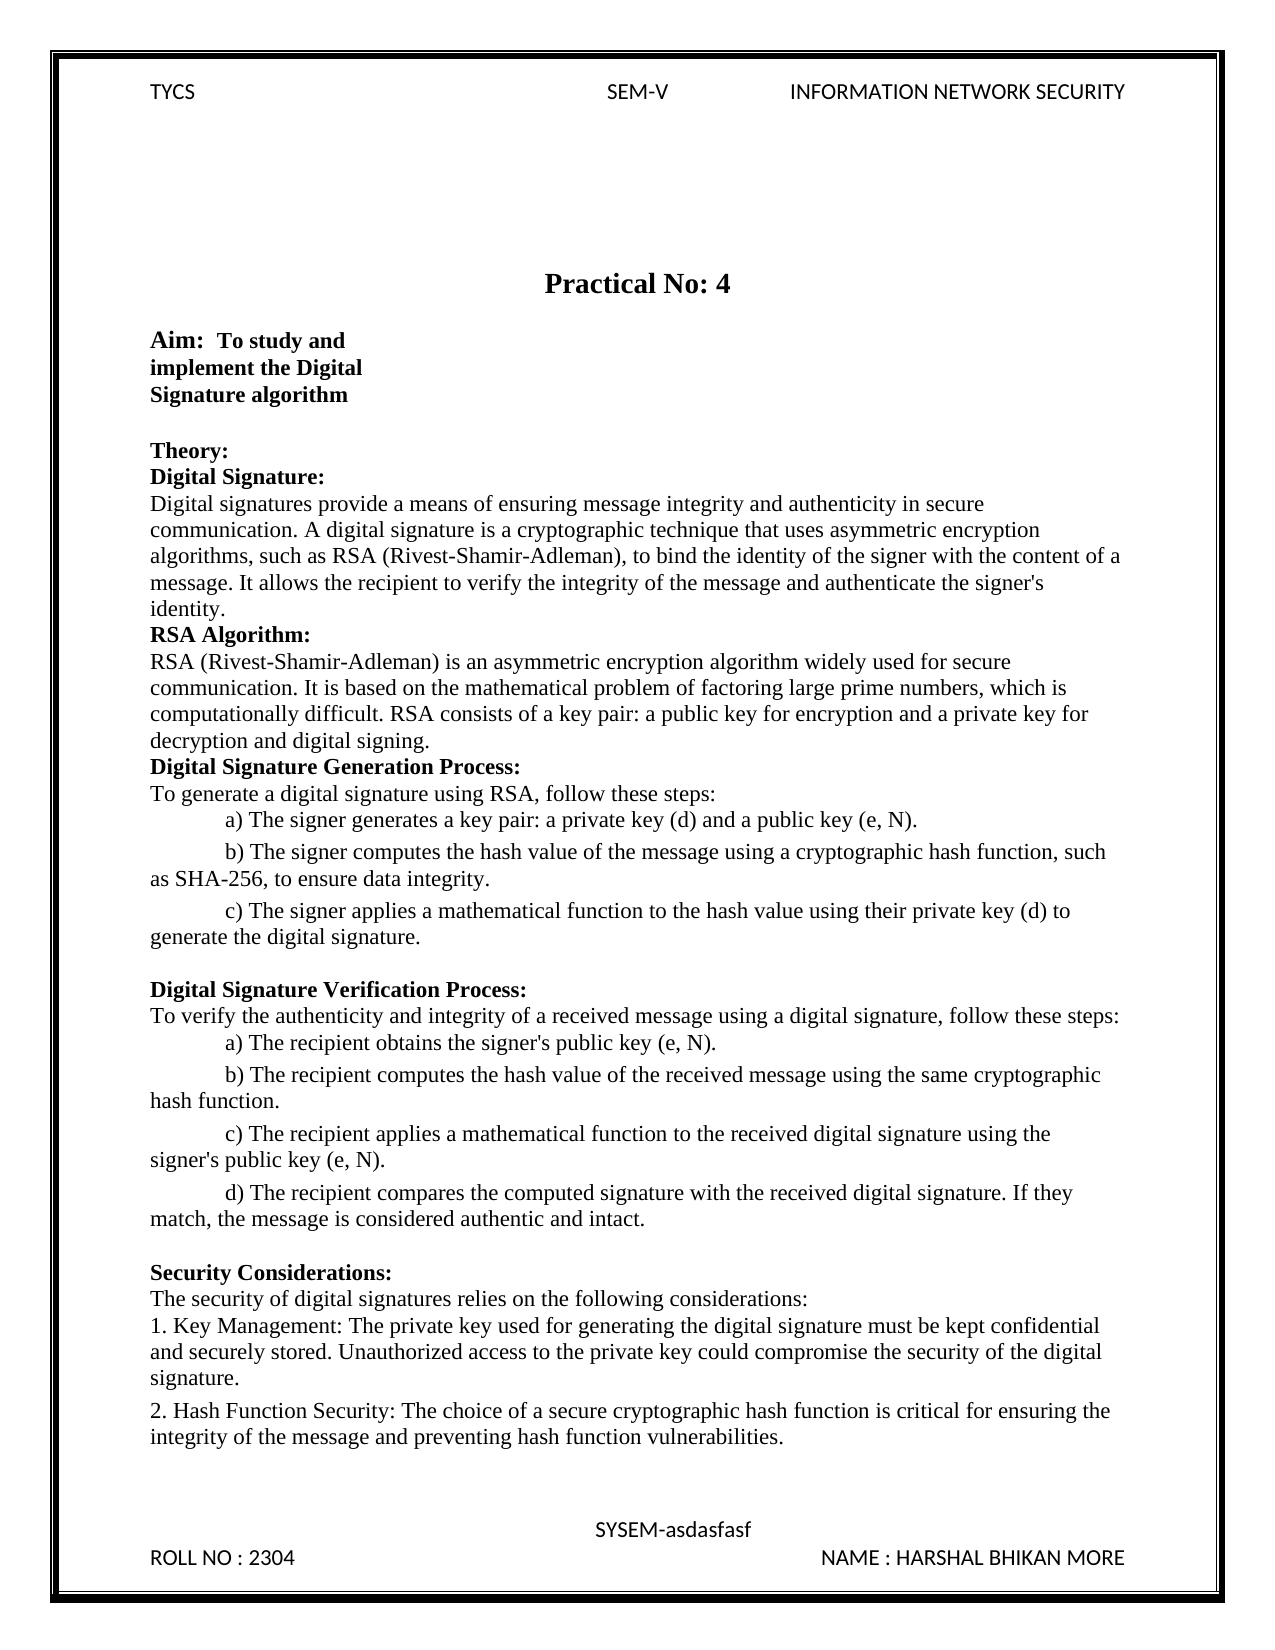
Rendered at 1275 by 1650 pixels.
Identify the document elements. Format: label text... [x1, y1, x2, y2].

text Practical No: 4 [153, 266, 1122, 300]
list c) The signer applies a mathematical function to the hash value using their private key (d) to generate the digital signature. [150, 897, 1122, 950]
list a) The recipient obtains the signer's public key (e, N). [150, 1029, 1122, 1055]
text RSA Algorithm: [150, 621, 1122, 648]
text 1. Key Management: The private key used for generating the digital signature must be kept confidential and securely stored. Unauthorized access to the private key could compromise the security of the digital signature. [150, 1312, 1122, 1391]
text 2. Hash Function Security: The choice of a secure cryptographic hash function is critical for ensuring the integrity of the message and preventing hash function vulnerabilities. [150, 1397, 1122, 1449]
list d) The recipient compares the computed signature with the received digital signature. If they match, the message is considered authentic and intact. [150, 1179, 1122, 1231]
text Digital signatures provide a means of ensuring message integrity and authenticity in secure communication. A digital signature is a cryptographic technique that uses asymmetric encryption algorithms, such as RSA (Rivest-Shamir-Adleman), to bind the identity of the signer with the content of a message. It allows the recipient to verify the integrity of the message and authenticate the signer's identity. [150, 490, 1122, 621]
list b) The recipient computes the hash value of the received message using the same cryptographic hash function. [150, 1061, 1122, 1114]
subtitle Aim: To study and implement the Digital Signature algorithm [150, 325, 424, 408]
text Theory: [150, 437, 1122, 463]
list b) The signer computes the hash value of the message using a cryptographic hash function, such as SHA-256, to ensure data integrity. [150, 838, 1122, 891]
text Digital Signature: [150, 463, 1122, 490]
list c) The recipient applies a mathematical function to the received digital signature using the signer's public key (e, N). [150, 1120, 1122, 1173]
text Digital Signature Generation Process: [150, 753, 1122, 779]
text The security of digital signatures relies on the following considerations: [150, 1285, 1122, 1312]
text RSA (Rivest-Shamir-Adleman) is an asymmetric encryption algorithm widely used for secure communication. It is based on the mathematical problem of factoring large prime numbers, which is computationally difficult. RSA consists of a key pair: a public key for encryption and a private key for decryption and digital signing. [150, 648, 1122, 753]
text To verify the authenticity and integrity of a received message using a digital signature, follow these steps: [150, 1002, 1122, 1029]
text Security Considerations: [150, 1259, 1122, 1285]
list a) The signer generates a key pair: a private key (d) and a public key (e, N). [150, 806, 1122, 832]
text Digital Signature Verification Process: [150, 976, 1122, 1002]
text To generate a digital signature using RSA, follow these steps: [150, 779, 1122, 806]
